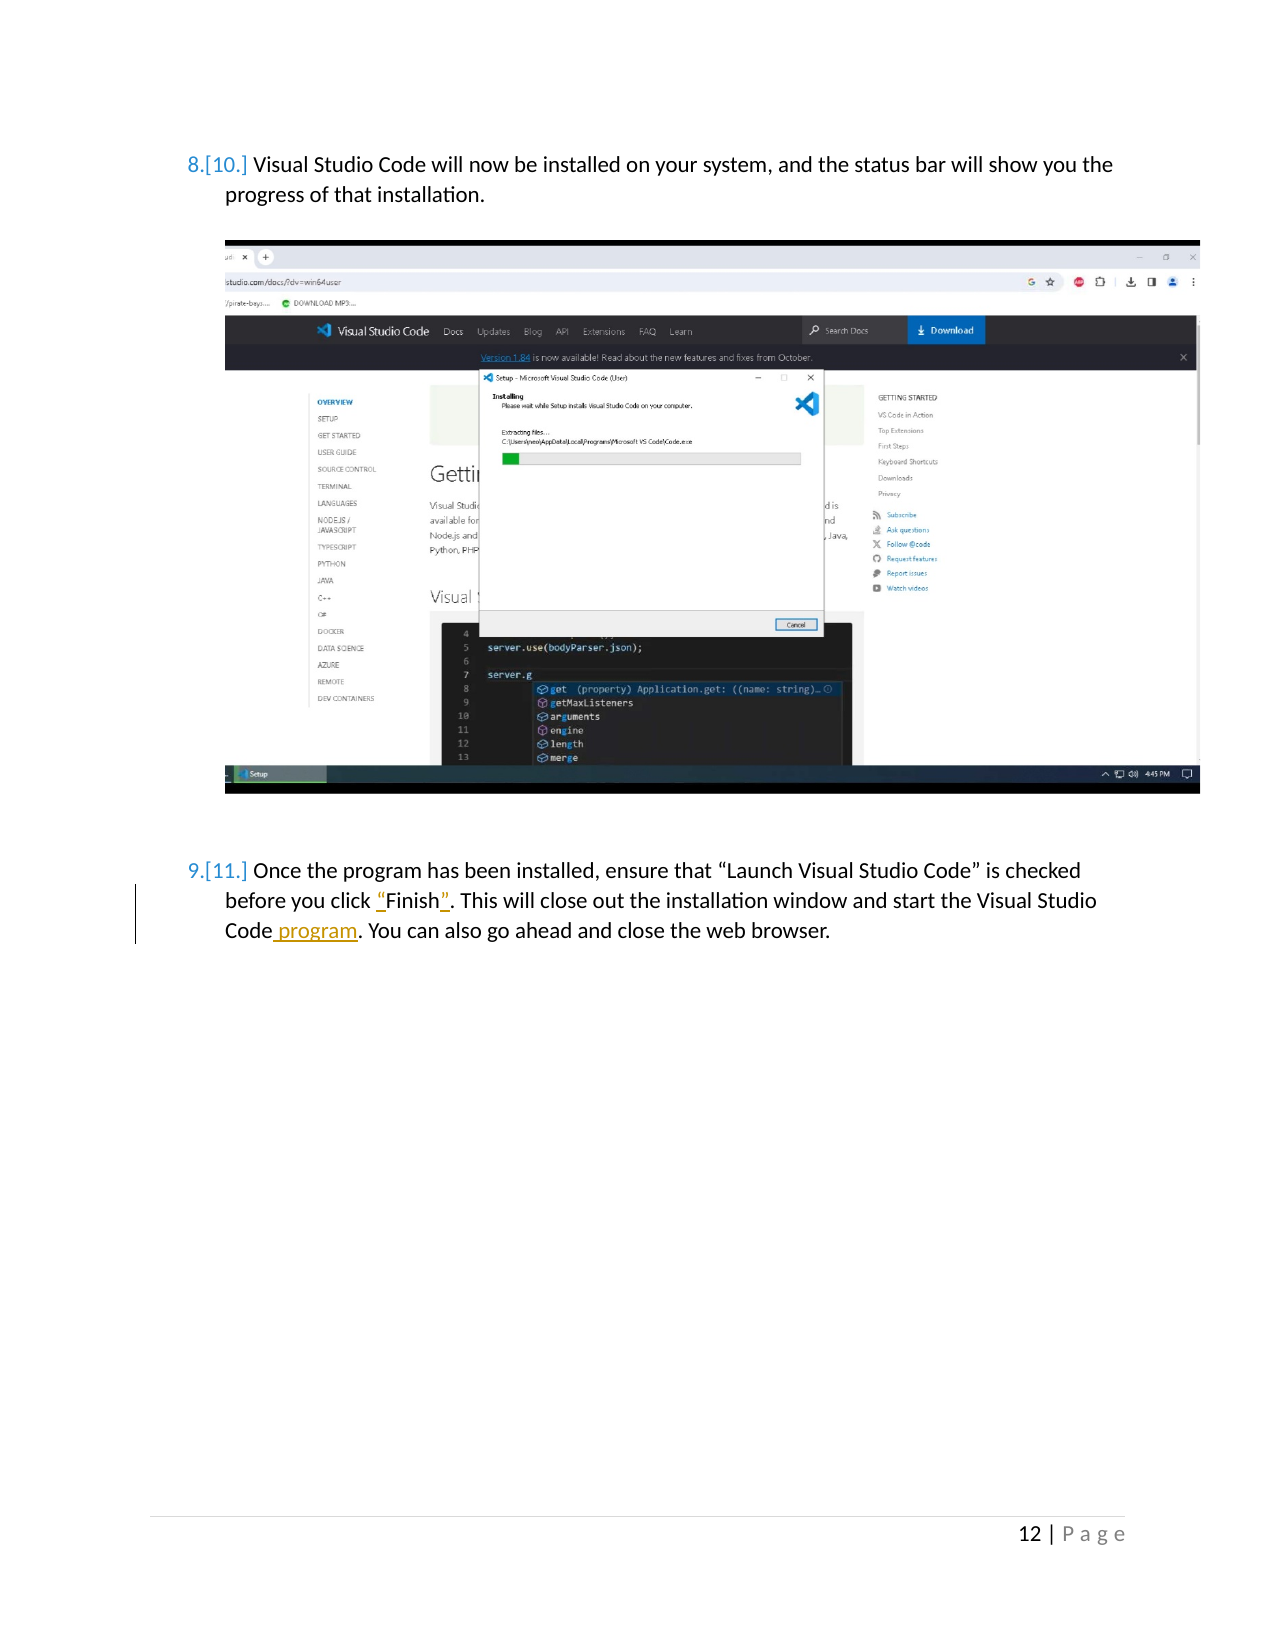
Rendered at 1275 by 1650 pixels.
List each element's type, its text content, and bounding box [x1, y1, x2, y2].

picture [225, 240, 1200, 794]
list Visual Studio Code will now be installed on your system, and the status bar will show you the progress of that installation. [187, 150, 1125, 208]
list Once the program has been installed, ensure that “Launch Visual Studio Code” is checked before you click Finish. This will close out the installation window and start the Visual Studio Code. You can also go ahead and close the web browser. [187, 856, 1125, 944]
